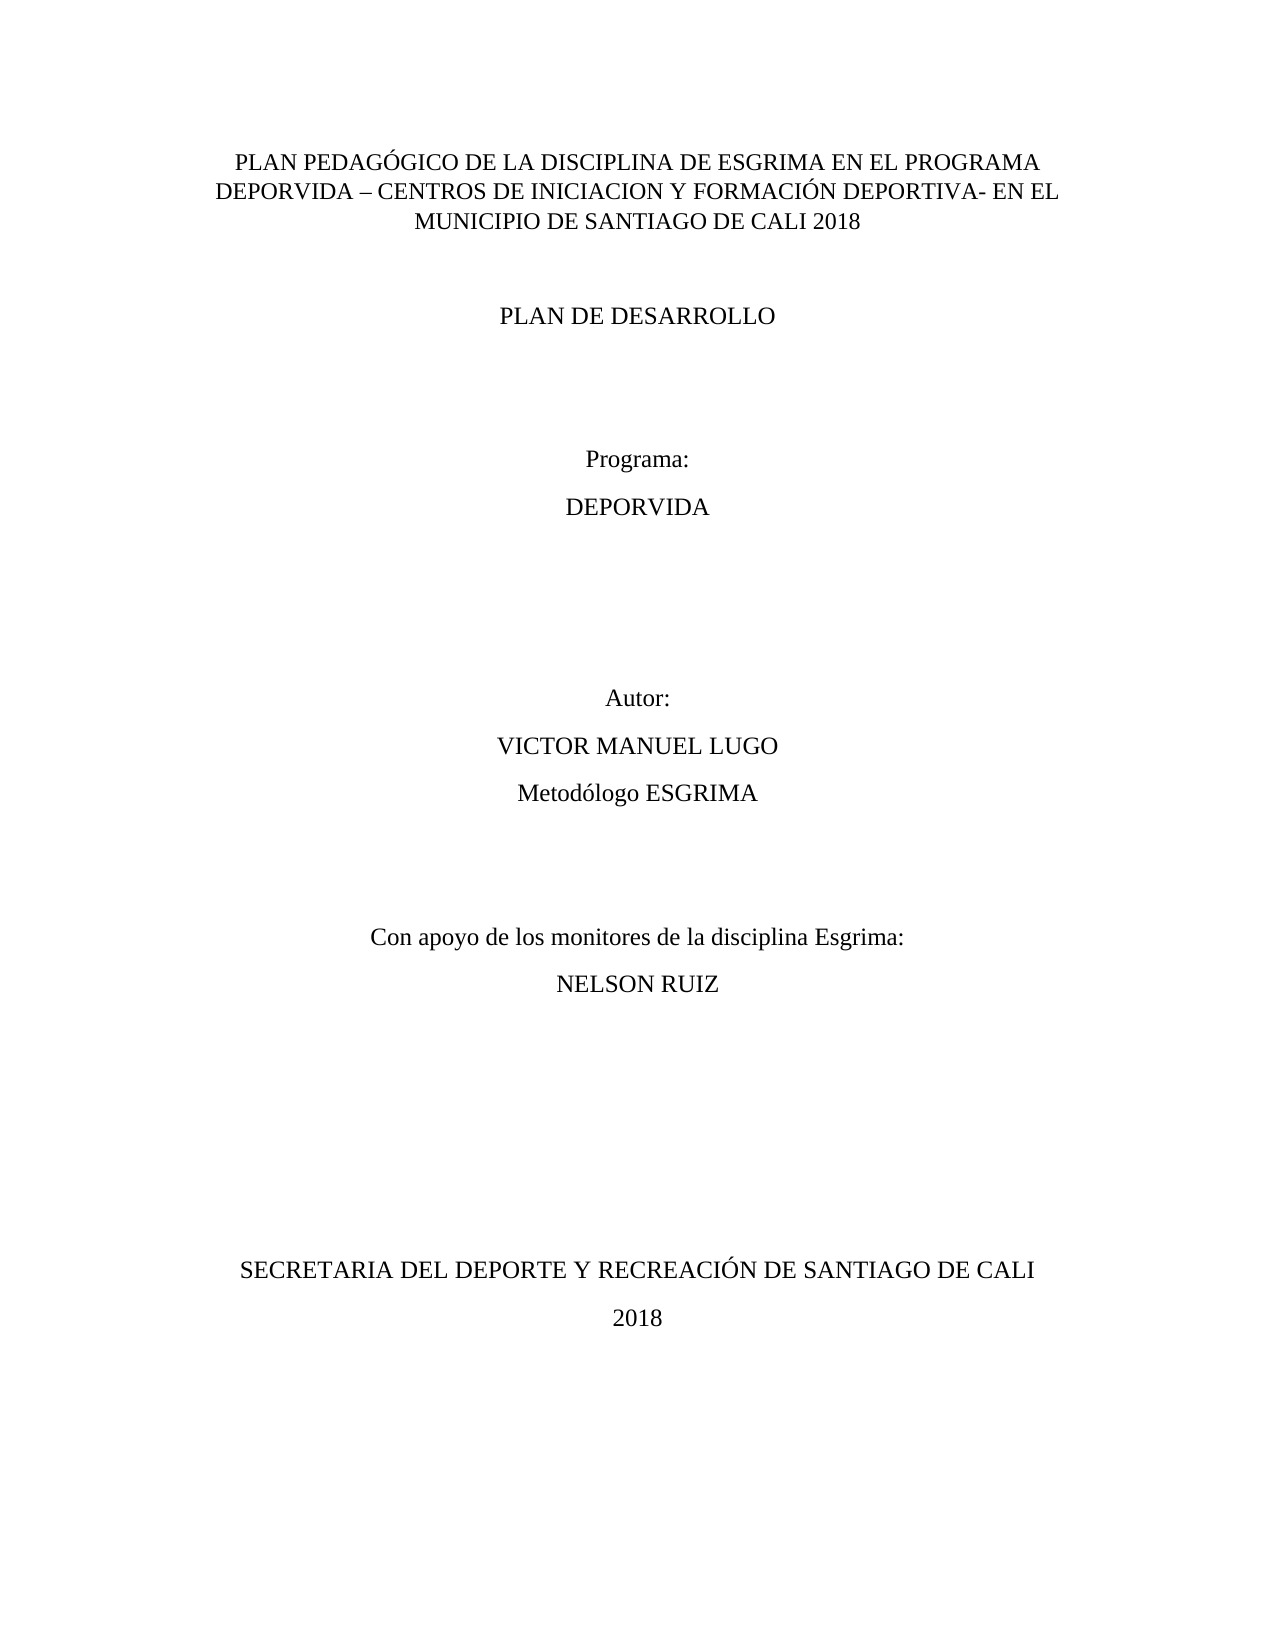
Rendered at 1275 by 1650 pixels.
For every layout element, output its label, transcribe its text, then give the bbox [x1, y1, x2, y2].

text SECRETARIA DEL DEPORTE Y RECREACIÓN DE SANTIAGO DE CALI [177, 1256, 1098, 1284]
text DEPORVIDA [177, 492, 1098, 521]
text NELSON RUIZ [177, 969, 1098, 998]
text Con apoyo de los monitores de la disciplina Esgrima: [177, 922, 1098, 950]
text PLAN PEDAGÓGICO DE LA DISCIPLINA DE ESGRIMA EN EL PROGRAMA DEPORVIDA – CENTROS DE INICIACION Y FORMACIÓN DEPORTIVA- EN EL MUNICIPIO DE SANTIAGO DE CALI 2018 [177, 148, 1098, 235]
text Autor: [177, 683, 1098, 712]
text 2018 [177, 1303, 1098, 1332]
text PLAN DE DESARROLLO [177, 301, 1098, 330]
text Metodólogo ESGRIMA [177, 778, 1098, 807]
text Programa: [177, 444, 1098, 473]
text VICTOR MANUEL LUGO [177, 731, 1098, 759]
